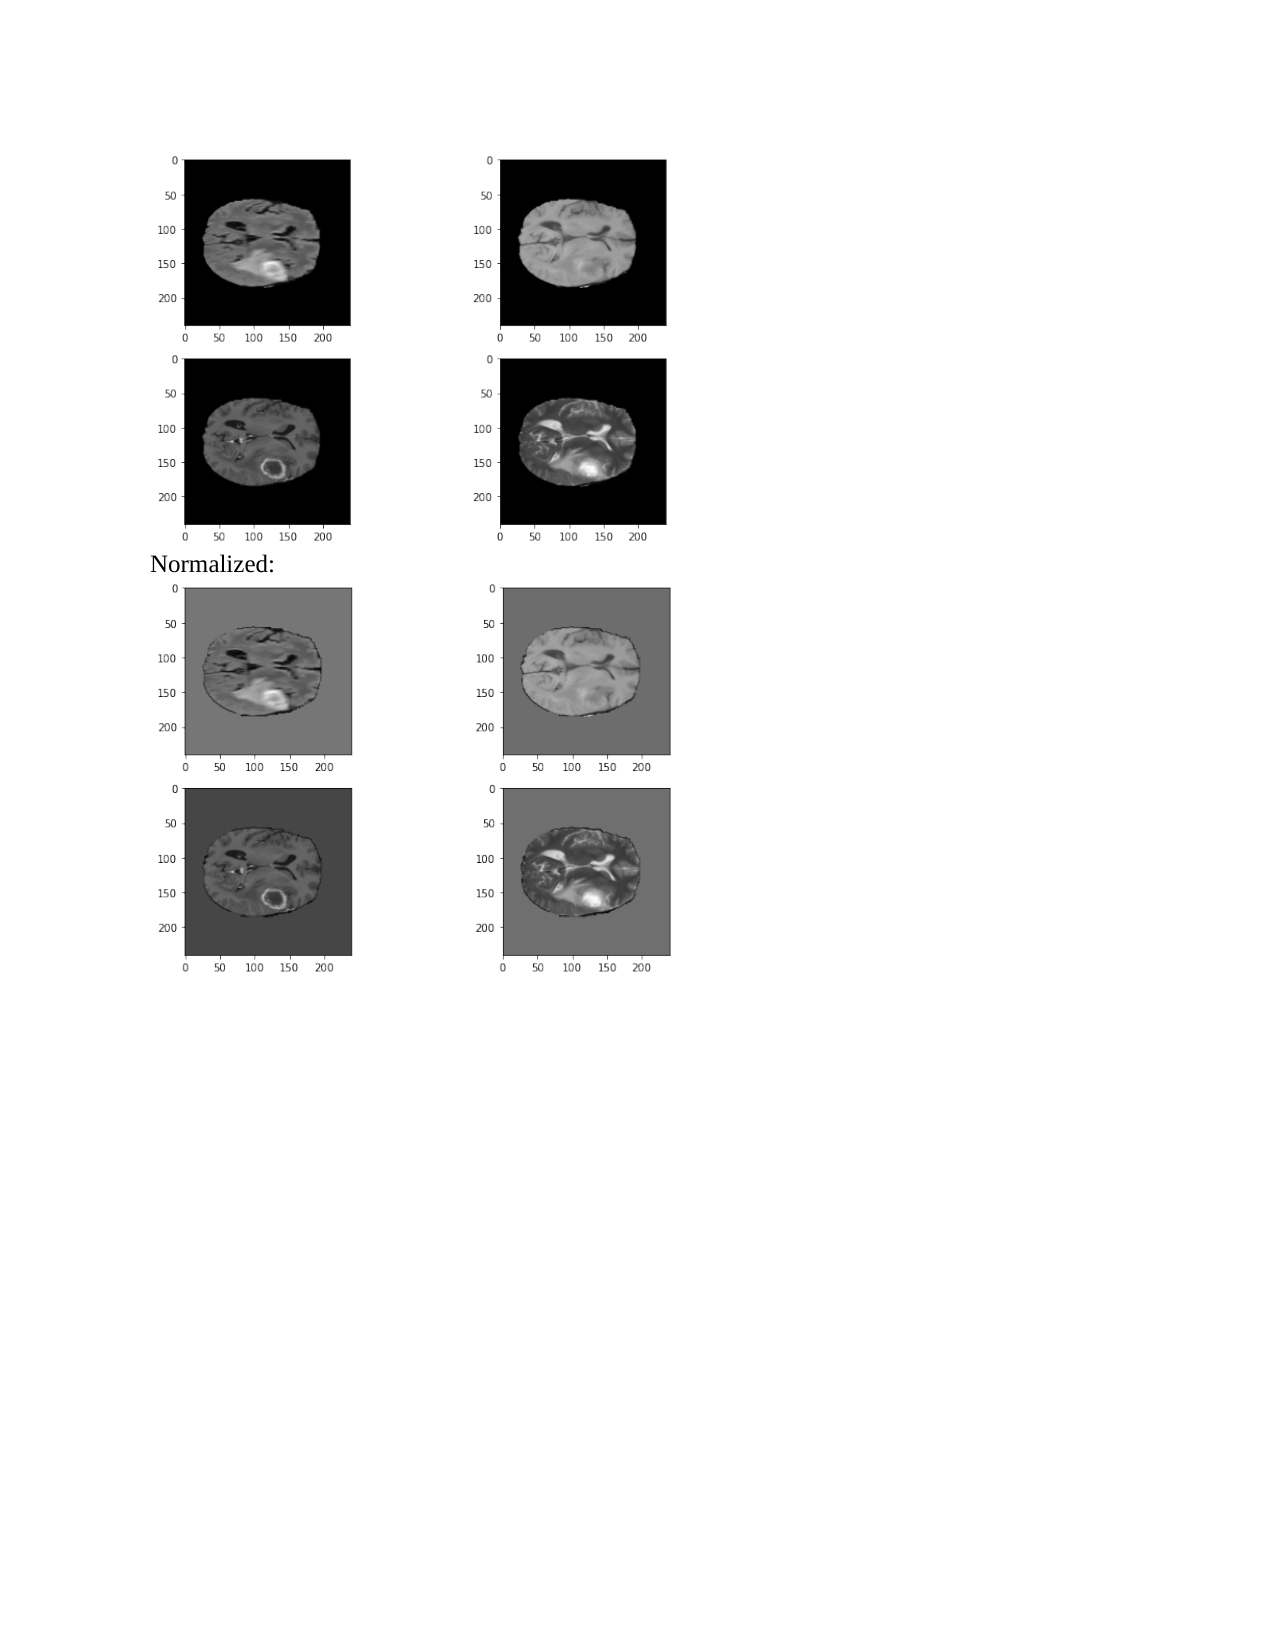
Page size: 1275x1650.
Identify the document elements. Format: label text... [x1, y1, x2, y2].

picture [150, 577, 676, 980]
text Normalized: [150, 549, 1125, 578]
picture [150, 150, 672, 549]
